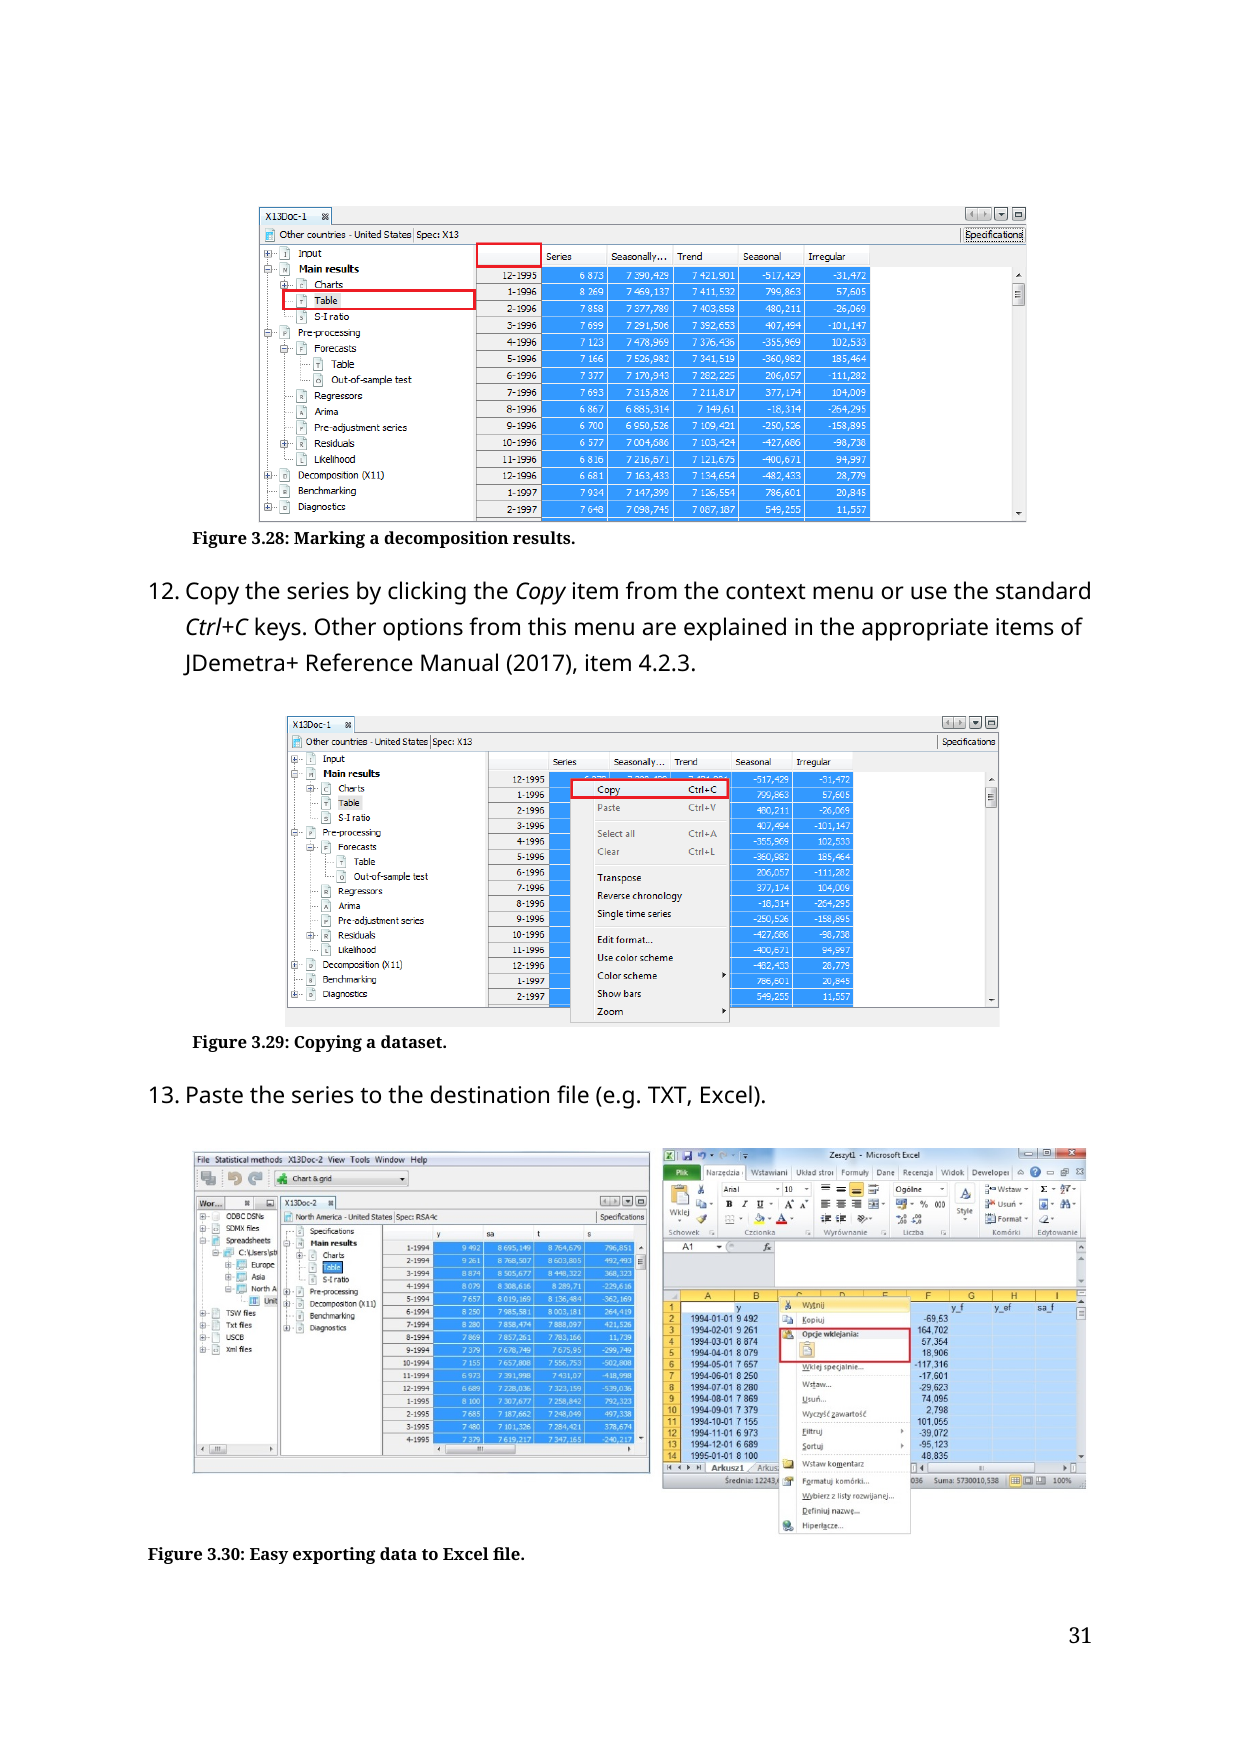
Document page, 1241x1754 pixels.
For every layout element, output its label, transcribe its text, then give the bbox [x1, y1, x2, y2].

picture [285, 716, 1000, 1027]
list Copy the series by clicking the Copy item from the context menu or use the standard Ctrl+C keys. Other options from this menu are explained in the appropriate items of JDemetra+ Reference Manual (2017), item 4.2.3. [148, 575, 1092, 678]
list Paste the series to the destination file (e.g. TXT, Excel). [148, 1079, 1092, 1110]
picture [258, 206, 1027, 523]
picture [192, 1148, 1088, 1538]
